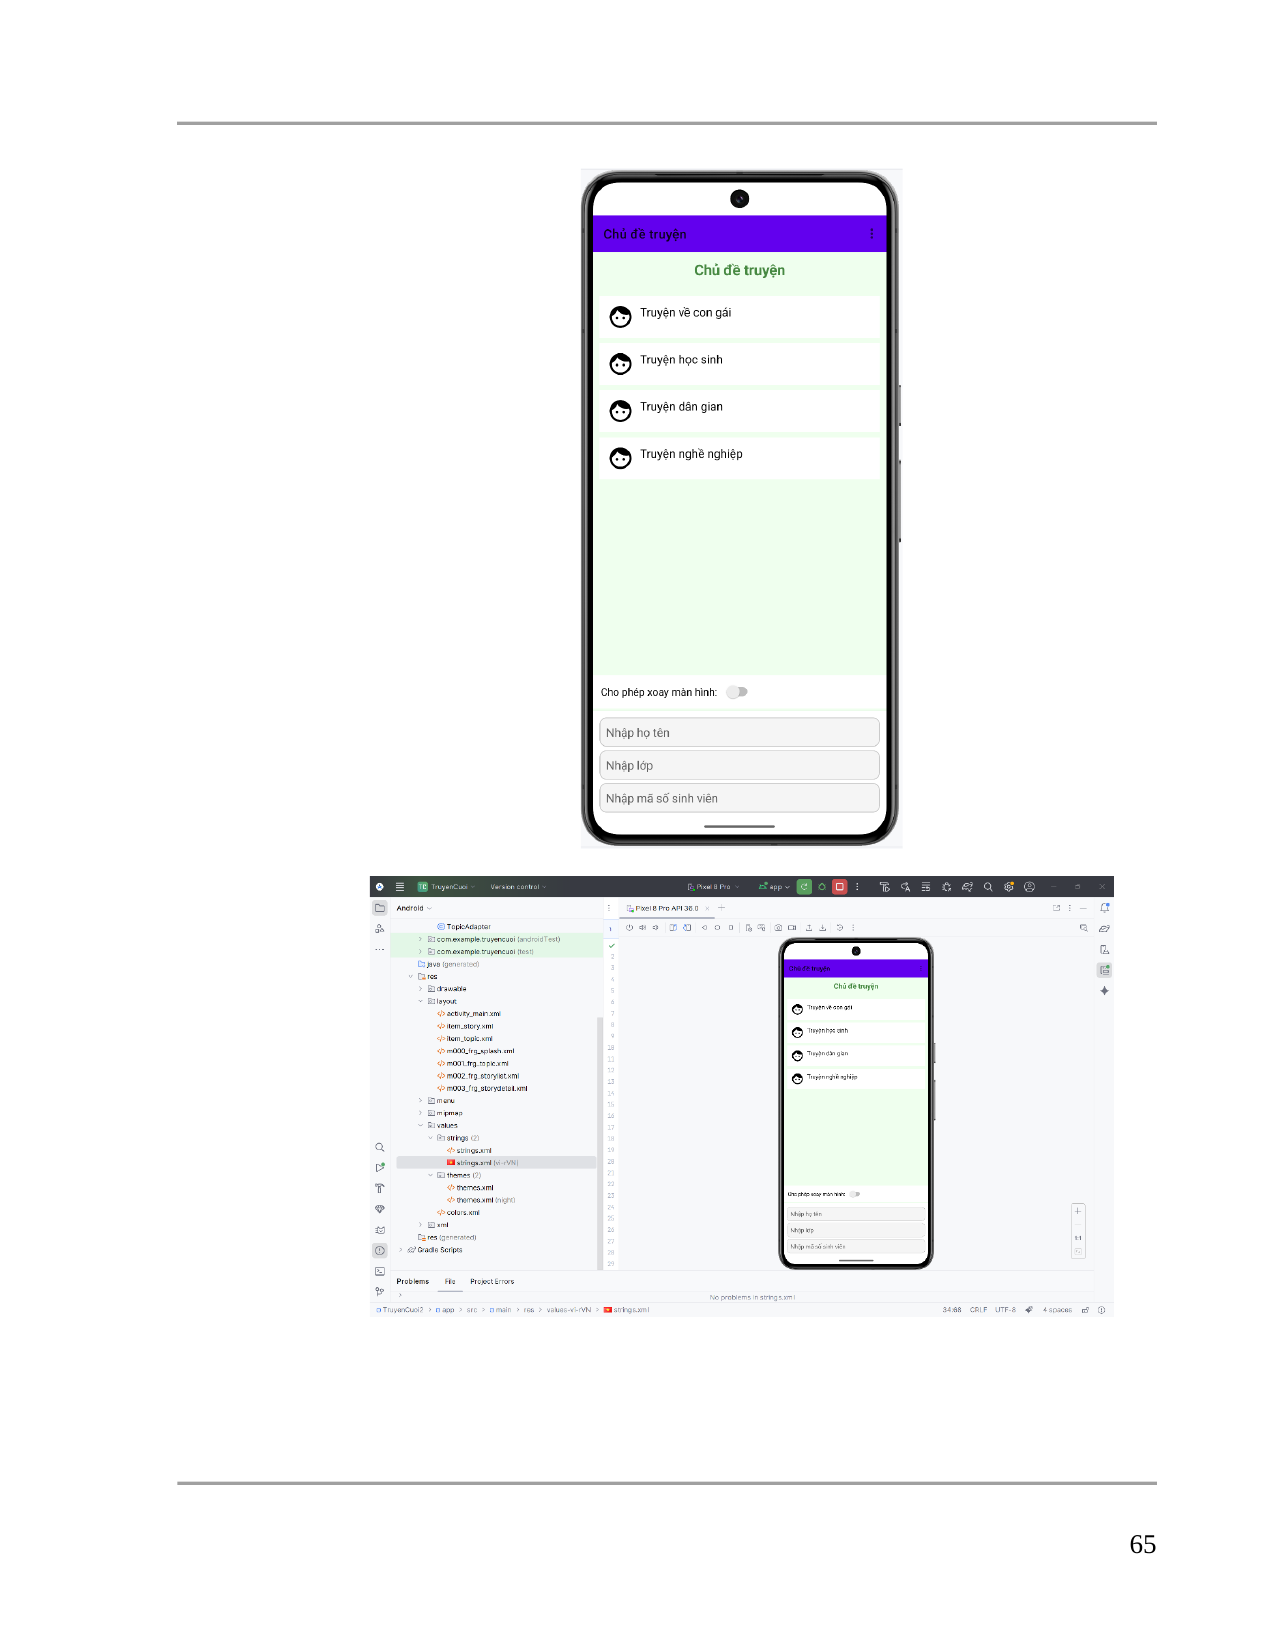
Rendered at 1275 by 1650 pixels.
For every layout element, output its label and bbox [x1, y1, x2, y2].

picture [369, 876, 1114, 1317]
picture [580, 168, 903, 849]
